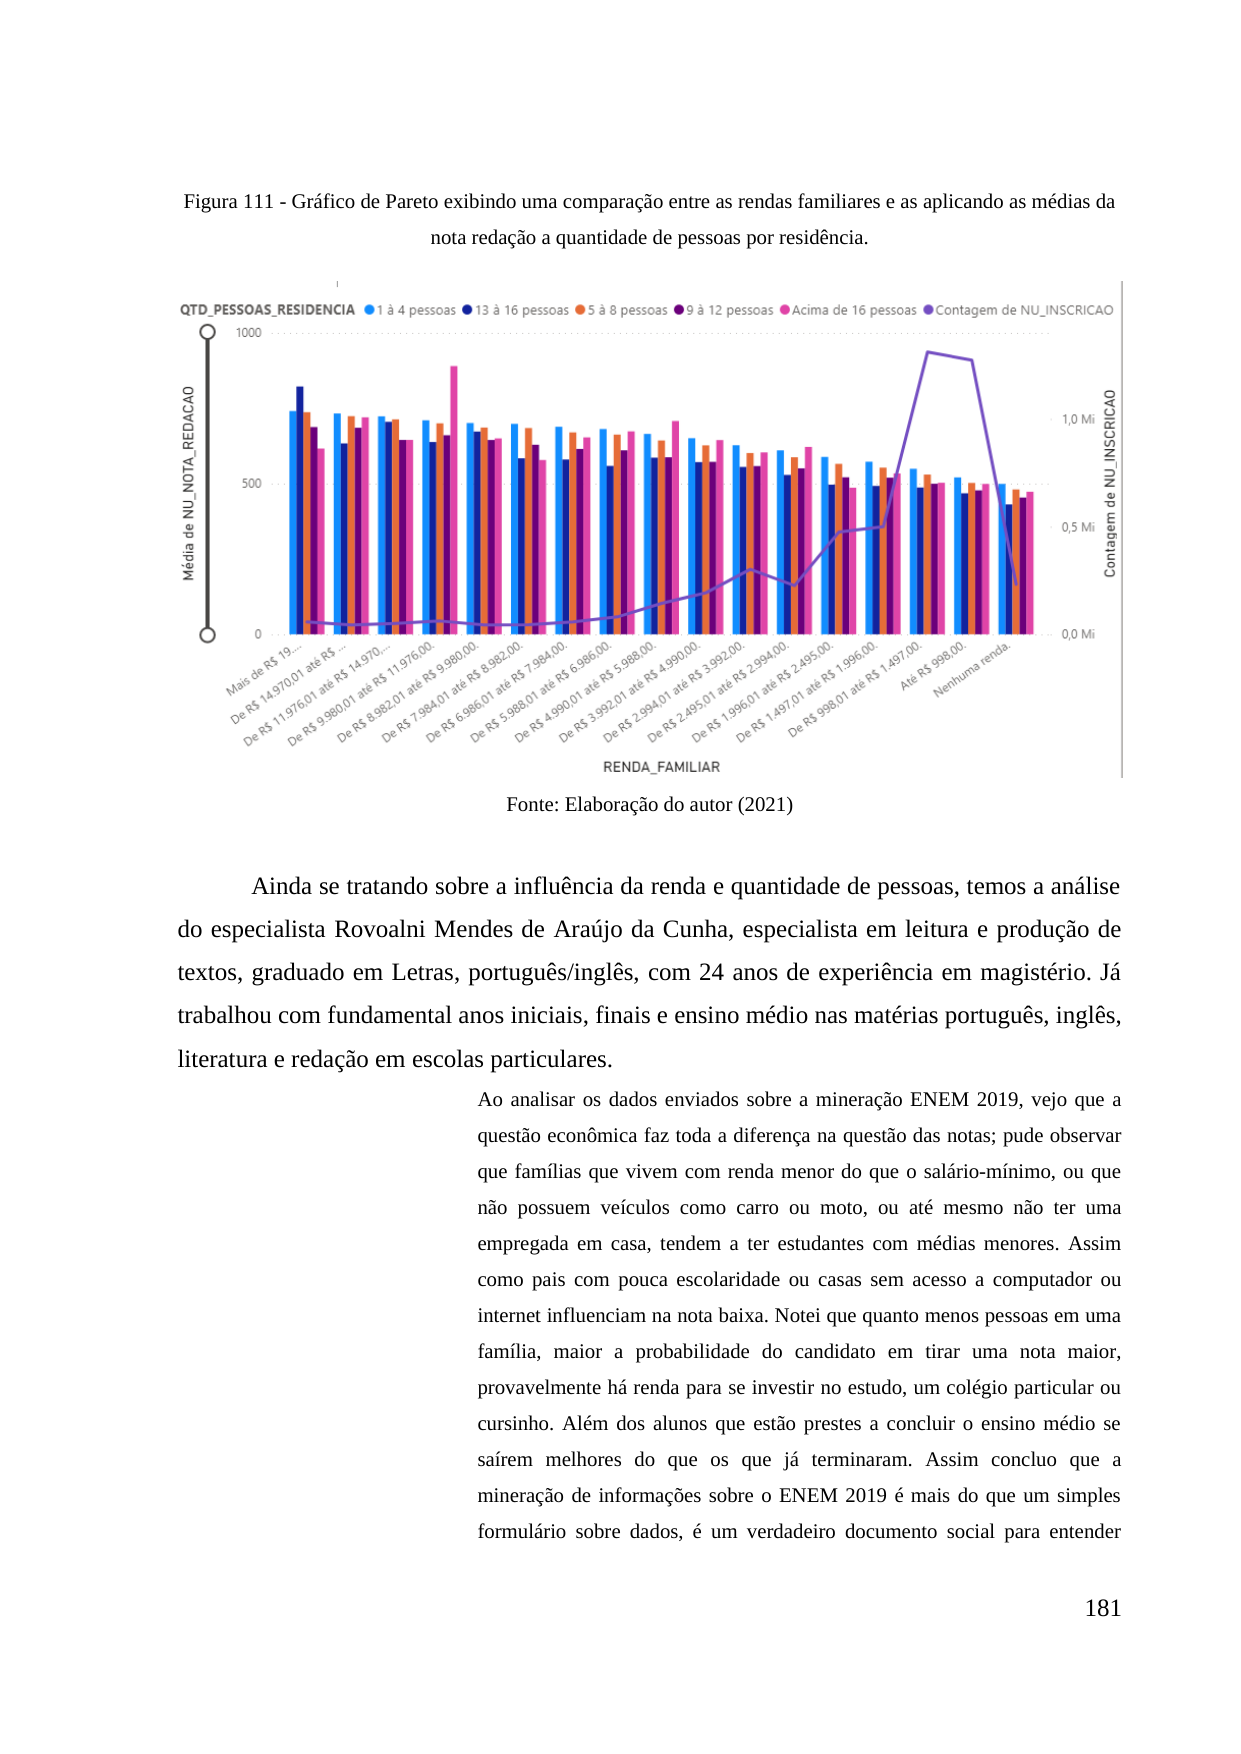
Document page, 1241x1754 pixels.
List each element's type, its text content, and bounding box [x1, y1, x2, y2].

text Ainda se tratando sobre a influência da renda e quantidade de pessoas, temos a análise do especialista Rovoalni Mendes de Araújo da Cunha, especialista em leitura e produção de textos, graduado em Letras, português/inglês, com 24 anos de experiência em magistério. Já trabalhou com fundamental anos iniciais, finais e ensino médio nas matérias português, inglês, literatura e redação em escolas particulares. [177, 871, 1122, 1072]
text Fonte: Elaboração do autor (2021) [177, 792, 1122, 816]
text Figura 111 - Gráfico de Pareto exibindo uma comparação entre as rendas familiares e as aplicando as médias da nota redação a quantidade de pessoas por residência. [177, 189, 1122, 249]
picture [177, 281, 1126, 778]
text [477, 1087, 1122, 1543]
